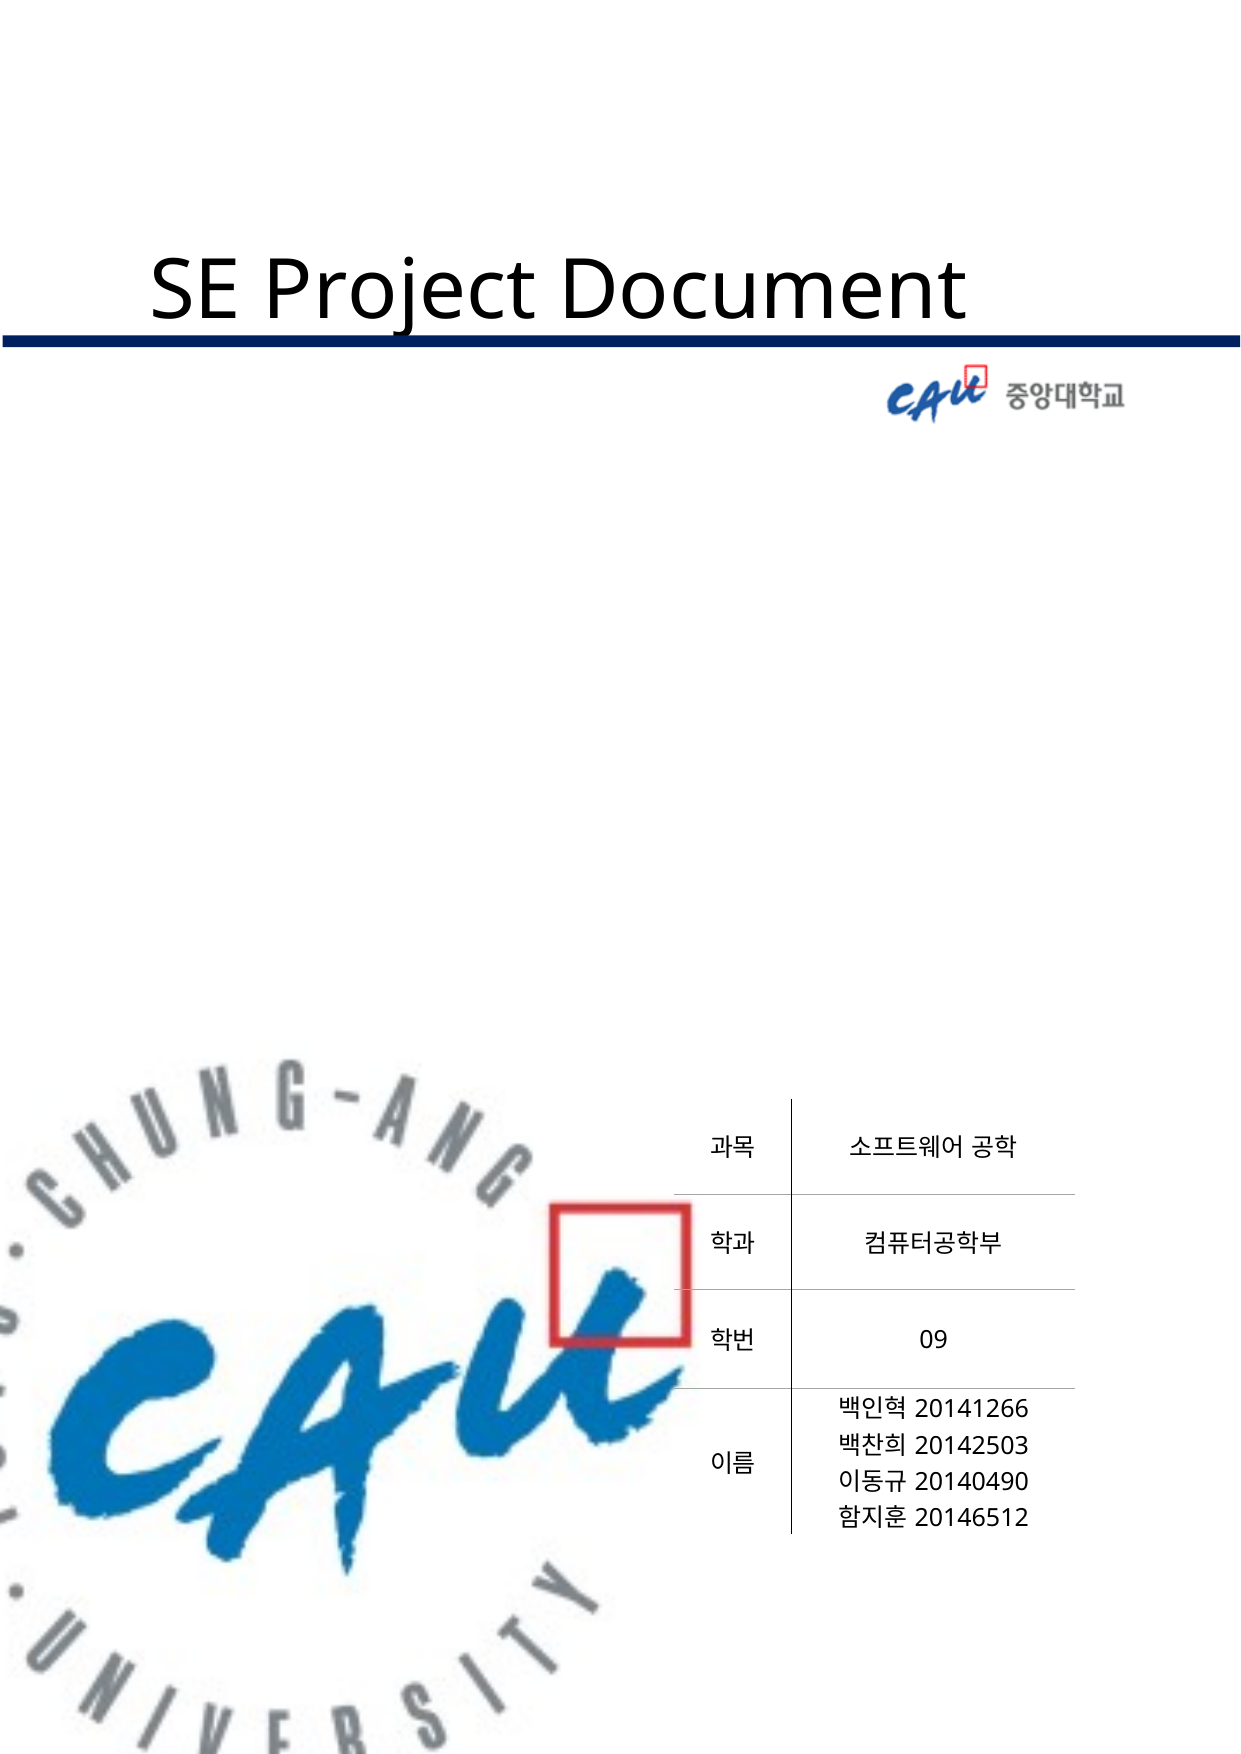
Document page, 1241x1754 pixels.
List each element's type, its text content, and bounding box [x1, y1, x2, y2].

table_cell 백인혁 20141266 백찬희 20142503 이동규 20140490 함지훈 20146512 [792, 1389, 1075, 1534]
picture [882, 360, 1132, 431]
table_cell 09 [792, 1290, 1075, 1388]
table_cell 학번 [674, 1290, 791, 1388]
table_cell 학과 [674, 1195, 791, 1288]
table_cell 이름 [674, 1389, 791, 1534]
table_cell 컴퓨터공학부 [792, 1195, 1075, 1288]
table_header 과목 [674, 1099, 791, 1193]
table_header 소프트웨어 공학 [792, 1099, 1075, 1193]
picture [0, 1033, 733, 1754]
